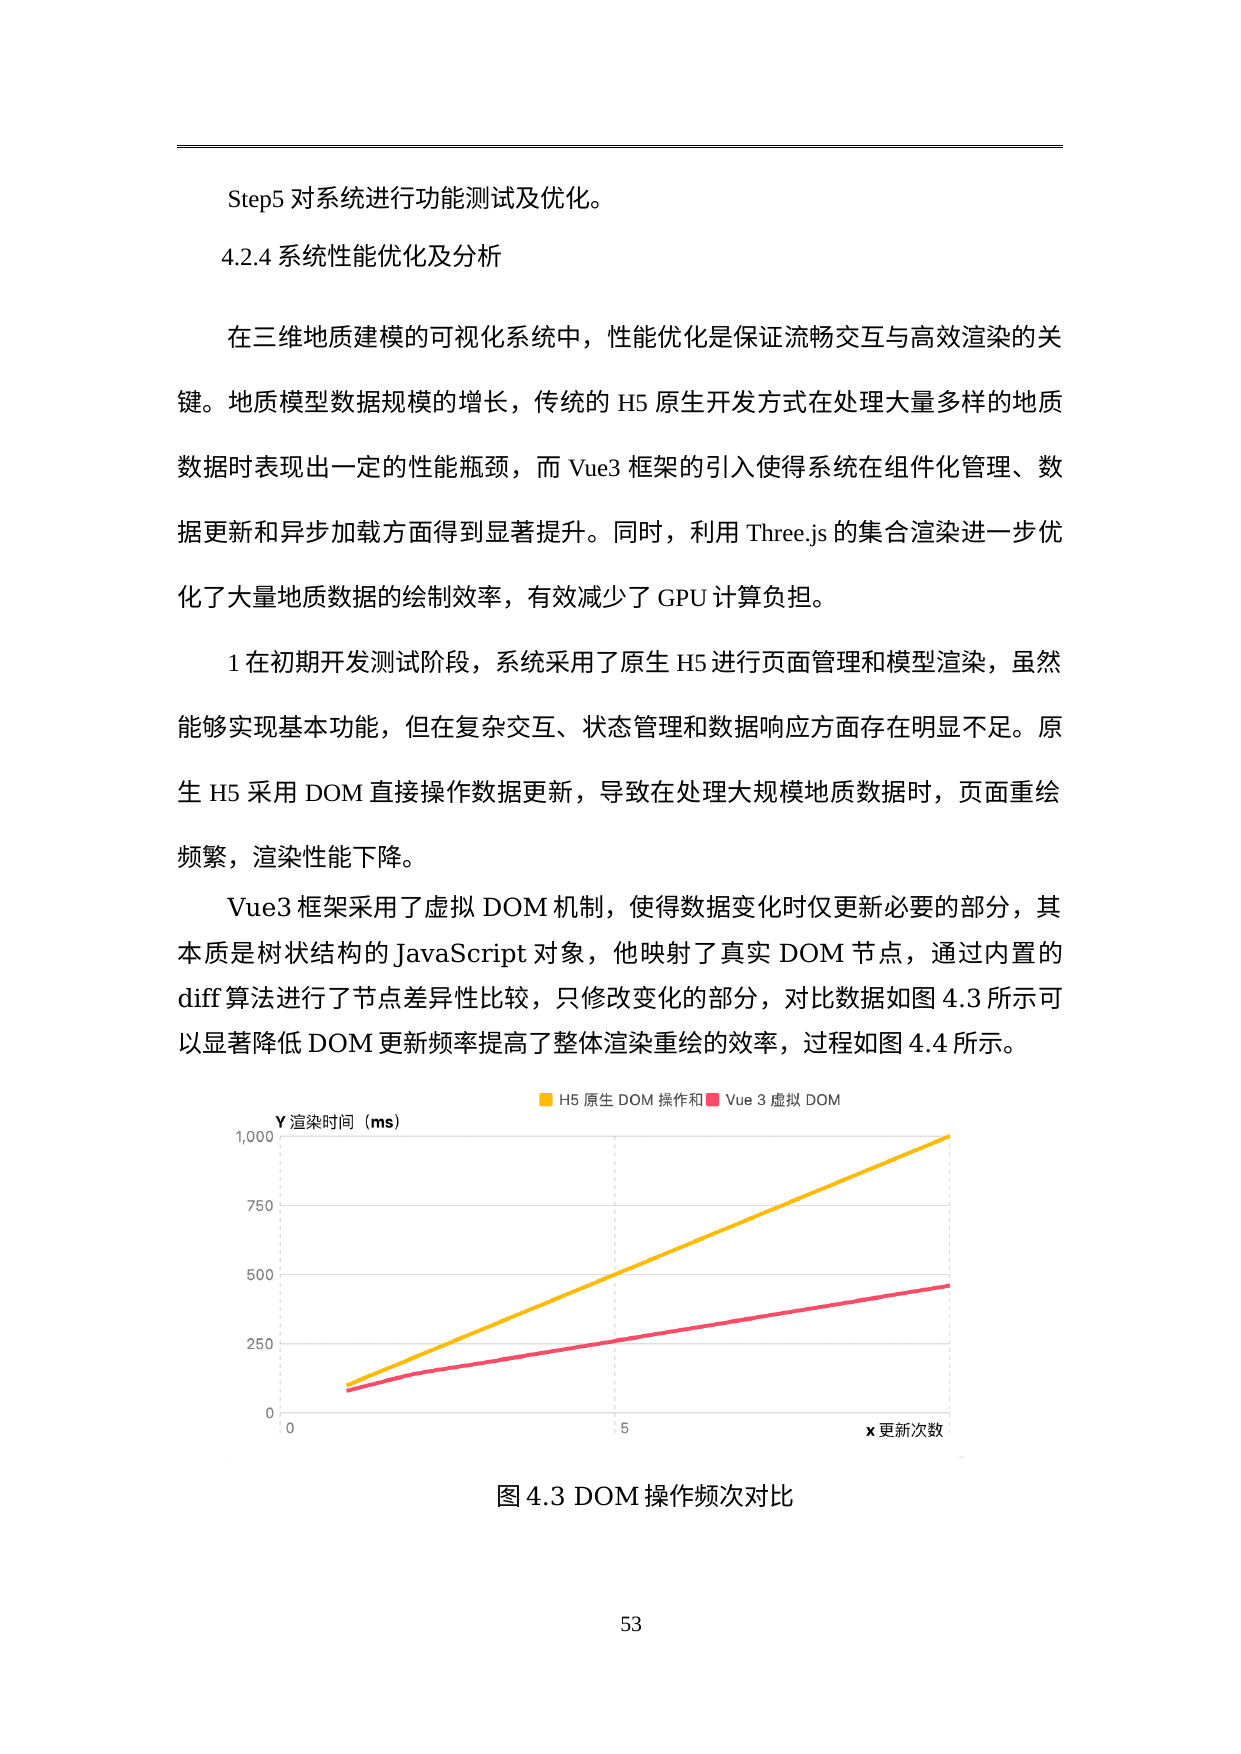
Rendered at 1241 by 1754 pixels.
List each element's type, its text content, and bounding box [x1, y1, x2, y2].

text 4.2.4 系统性能优化及分析 [177, 236, 1063, 272]
text Vue3框架采用了虚拟 DOM机制，使得数据变化时仅更新必要的部分，其本质是树状结构的JavaScript对象，他映射了真实DOM节点，通过内置的diff算法进行了节点差异性比较，只修改变化的部分，对比数据如图4.3所示可以显著降低DOM更新频率提高了整体渲染重绘的效率，过程如图4.4所示。 [177, 888, 1063, 1060]
text 1在初期开发测试阶段，系统采用了原生H5进行页面管理和模型渲染，虽然能够实现基本功能，但在复杂交互、状态管理和数据响应方面存在明显不足。原生 H5 采用 DOM直接操作数据更新，导致在处理大规模地质数据时，页面重绘频繁，渲染性能下降。 [177, 628, 1063, 888]
text 图4.3 DOM操作频次对比 [177, 1476, 1063, 1512]
picture [227, 1081, 964, 1458]
text 在三维地质建模的可视化系统中，性能优化是保证流畅交互与高效渲染的关键。地质模型数据规模的增长，传统的 H5 原生开发方式在处理大量多样的地质数据时表现出一定的性能瓶颈，而 Vue3 框架的引入使得系统在组件化管理、数据更新和异步加载方面得到显著提升。同时，利用Three.js的集合渲染进一步优化了大量地质数据的绘制效率，有效减少了GPU计算负担。 [177, 303, 1063, 628]
text Step5 对系统进行功能测试及优化。 [177, 178, 1063, 214]
